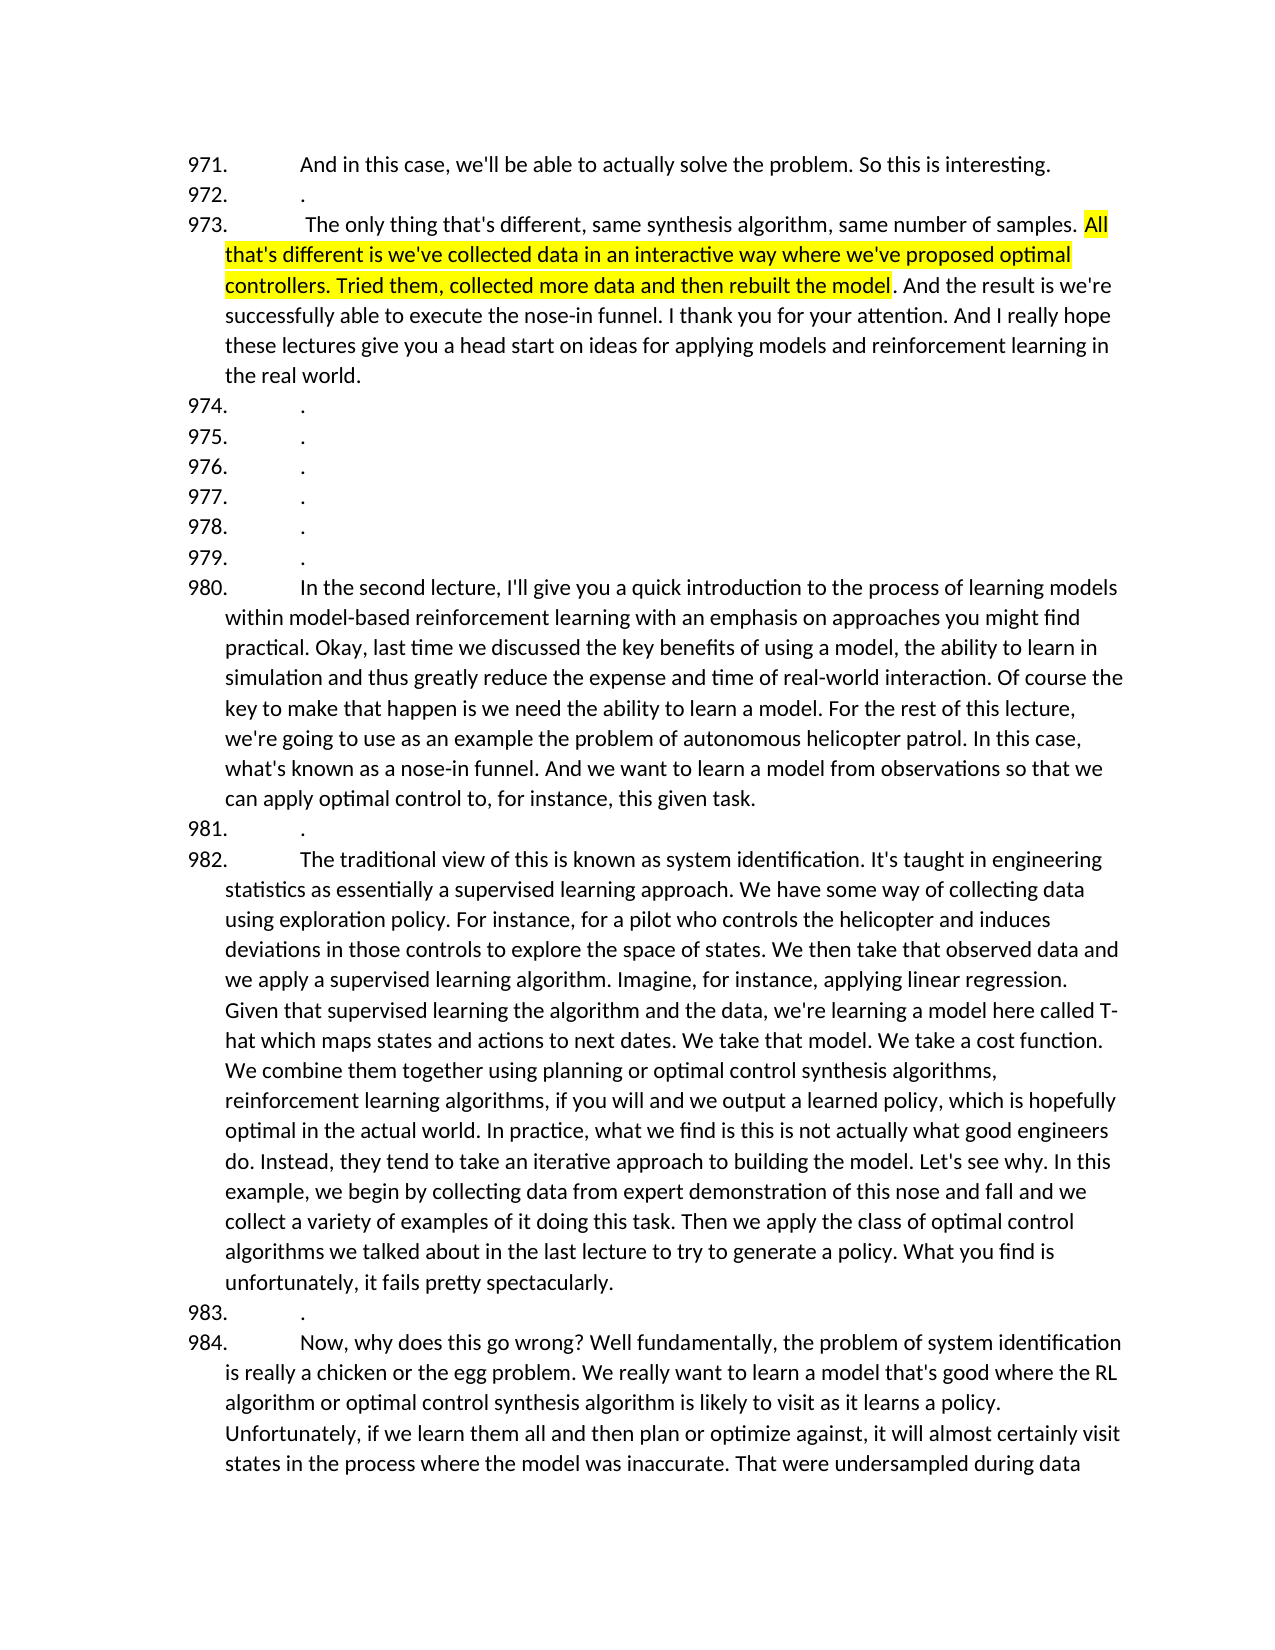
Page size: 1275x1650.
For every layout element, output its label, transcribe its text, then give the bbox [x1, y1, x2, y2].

list . [187, 422, 1125, 450]
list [187, 1328, 1125, 1477]
list The only thing that's different, same synthesis algorithm, same number of samples. All that's different is we've collected data in an interactive way where we've proposed optimal controllers. Tried them, collected more data and then rebuilt the model. And the result is we're successfully able to execute the nose-in funnel. I thank you for your attention. And I really hope these lectures give you a head start on ideas for applying models and reinforcement learning in the real world. [187, 210, 1125, 389]
list And in this case, we'll be able to actually solve the problem. So this is interesting. [187, 150, 1125, 178]
list . [187, 180, 1125, 208]
list . [187, 1298, 1125, 1326]
list . [187, 392, 1125, 420]
list . [187, 512, 1125, 541]
list . [187, 452, 1125, 480]
list In the second lecture, I'll give you a quick introduction to the process of learning models within model-based reinforcement learning with an emphasis on approaches you might find practical. Okay, last time we discussed the key benefits of using a model, the ability to learn in simulation and thus greatly reduce the expense and time of real-world interaction. Of course the key to make that happen is we need the ability to learn a model. For the rest of this lecture, we're going to use as an example the problem of autonomous helicopter patrol. In this case, what's known as a nose-in funnel. And we want to learn a model from observations so that we can apply optimal control to, for instance, this given task. [187, 573, 1125, 812]
list . [187, 814, 1125, 843]
list . [187, 543, 1125, 571]
list The traditional view of this is known as system identification. It's taught in engineering statistics as essentially a supervised learning approach. We have some way of collecting data using exploration policy. For instance, for a pilot who controls the helicopter and induces deviations in those controls to explore the space of states. We then take that observed data and we apply a supervised learning algorithm. Imagine, for instance, applying linear regression. Given that supervised learning the algorithm and the data, we're learning a model here called T-hat which maps states and actions to next dates. We take that model. We take a cost function. We combine them together using planning or optimal control synthesis algorithms, reinforcement learning algorithms, if you will and we output a learned policy, which is hopefully optimal in the actual world. In practice, what we find is this is not actually what good engineers do. Instead, they tend to take an iterative approach to building the model. Let's see why. In this example, we begin by collecting data from expert demonstration of this nose and fall and we collect a variety of examples of it doing this task. Then we apply the class of optimal control algorithms we talked about in the last lecture to try to generate a policy. What you find is unfortunately, it fails pretty spectacularly. [187, 845, 1125, 1296]
list . [187, 482, 1125, 510]
